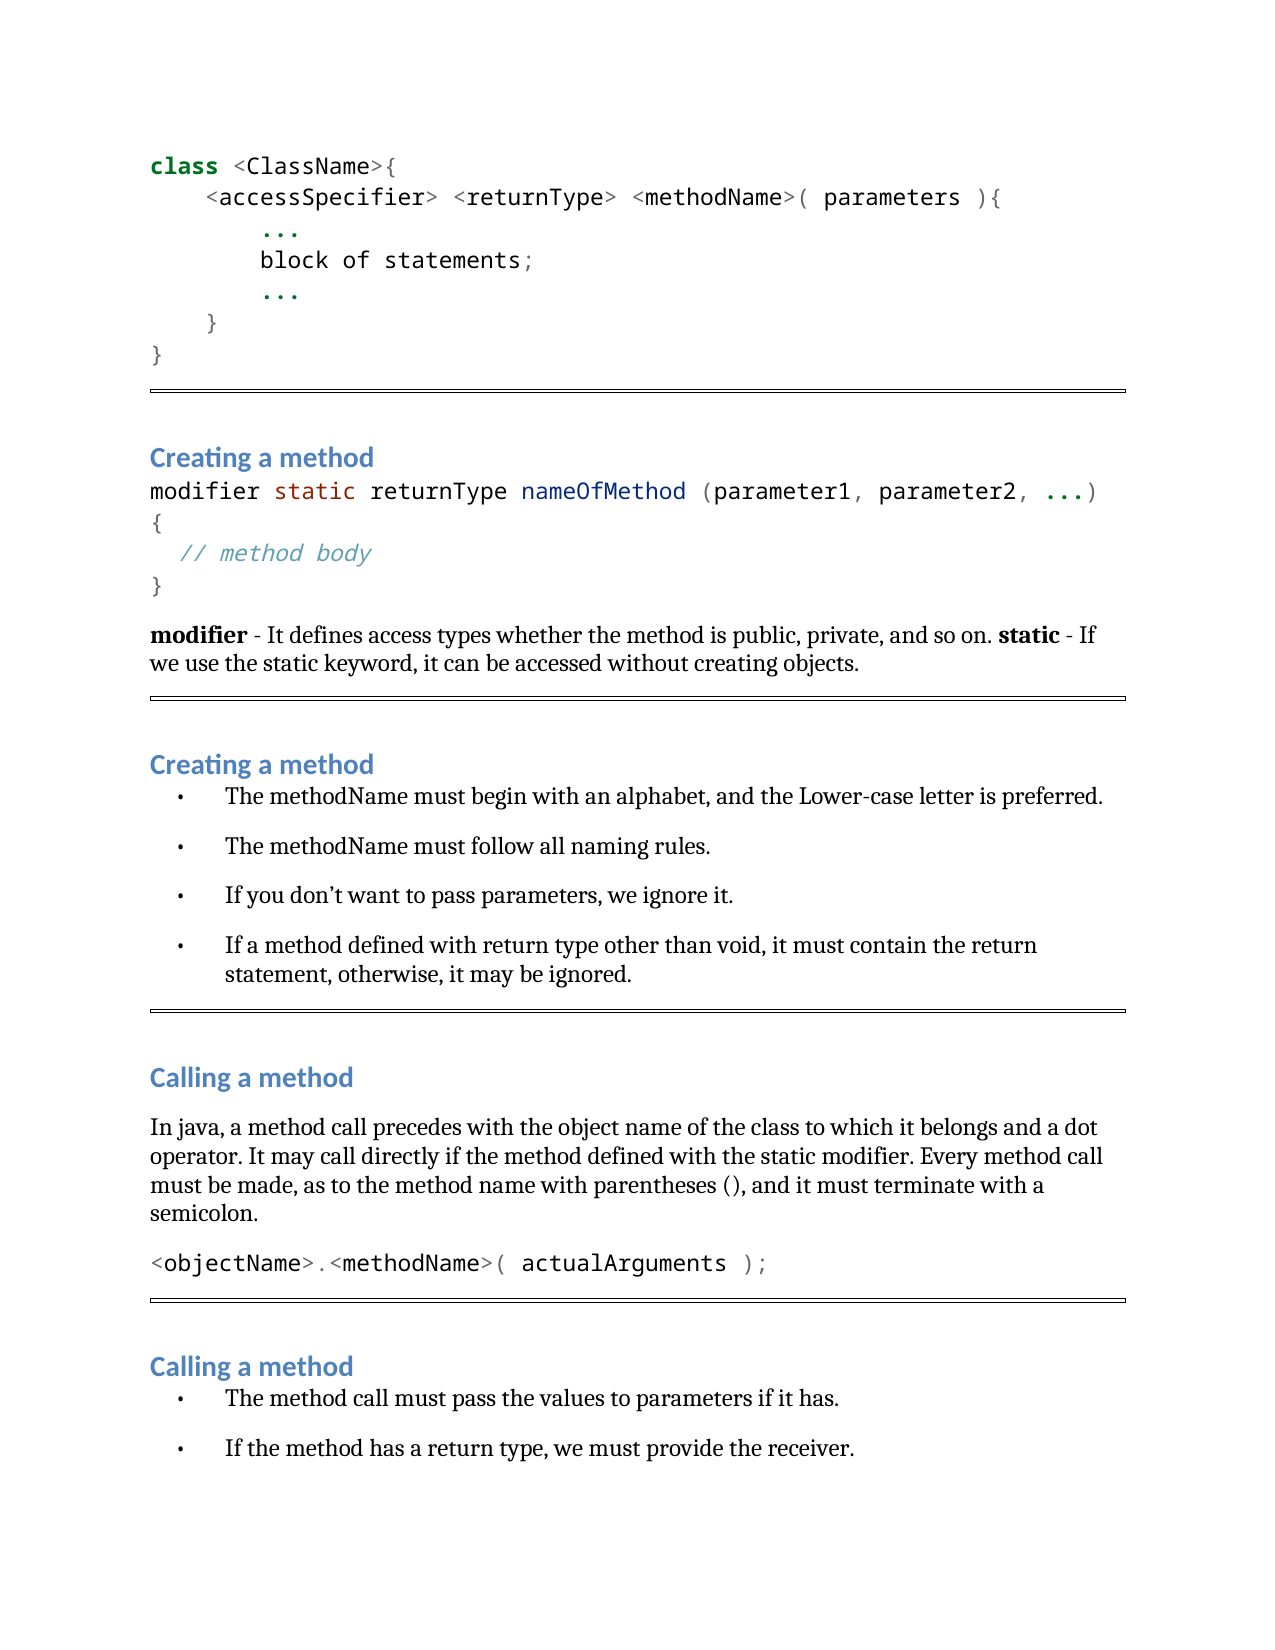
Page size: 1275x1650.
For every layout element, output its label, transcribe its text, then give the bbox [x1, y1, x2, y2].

subtitle Creating a method [150, 746, 1125, 782]
text modifier - It defines access types whether the method is public, private, and so on. static - If we use the static keyword, it can be accessed without creating objects. [150, 621, 1125, 678]
subtitle Calling a method [150, 1348, 1125, 1384]
list The method call must pass the values to parameters if it has. [175, 1384, 1125, 1413]
list If the method has a return type, we must provide the receiver. [175, 1434, 1125, 1462]
subtitle Creating a method [150, 439, 1125, 475]
text <objectName>.<methodName>( actualArguments ); [150, 1247, 1125, 1278]
list If you don’t want to pass parameters, we ignore it. [175, 881, 1125, 910]
list The methodName must follow all naming rules. [175, 832, 1125, 860]
subtitle Calling a method [150, 1059, 1125, 1094]
text class <ClassName>{ <accessSpecifier> <returnType> <methodName>( parameters ){ ... block of statements; ... } } [150, 150, 1125, 369]
list The methodName must begin with an alphabet, and the Lower-case letter is preferred. [175, 782, 1125, 811]
list If a method defined with return type other than void, it must contain the return statement, otherwise, it may be ignored. [175, 931, 1125, 988]
text In java, a method call precedes with the object name of the class to which it belongs and a dot operator. It may call directly if the method defined with the static modifier. Every method call must be made, as to the method name with parentheses (), and it must terminate with a semicolon. [150, 1113, 1125, 1228]
text modifier static returnType nameOfMethod (parameter1, parameter2, ...) { // method body } [150, 475, 1125, 600]
